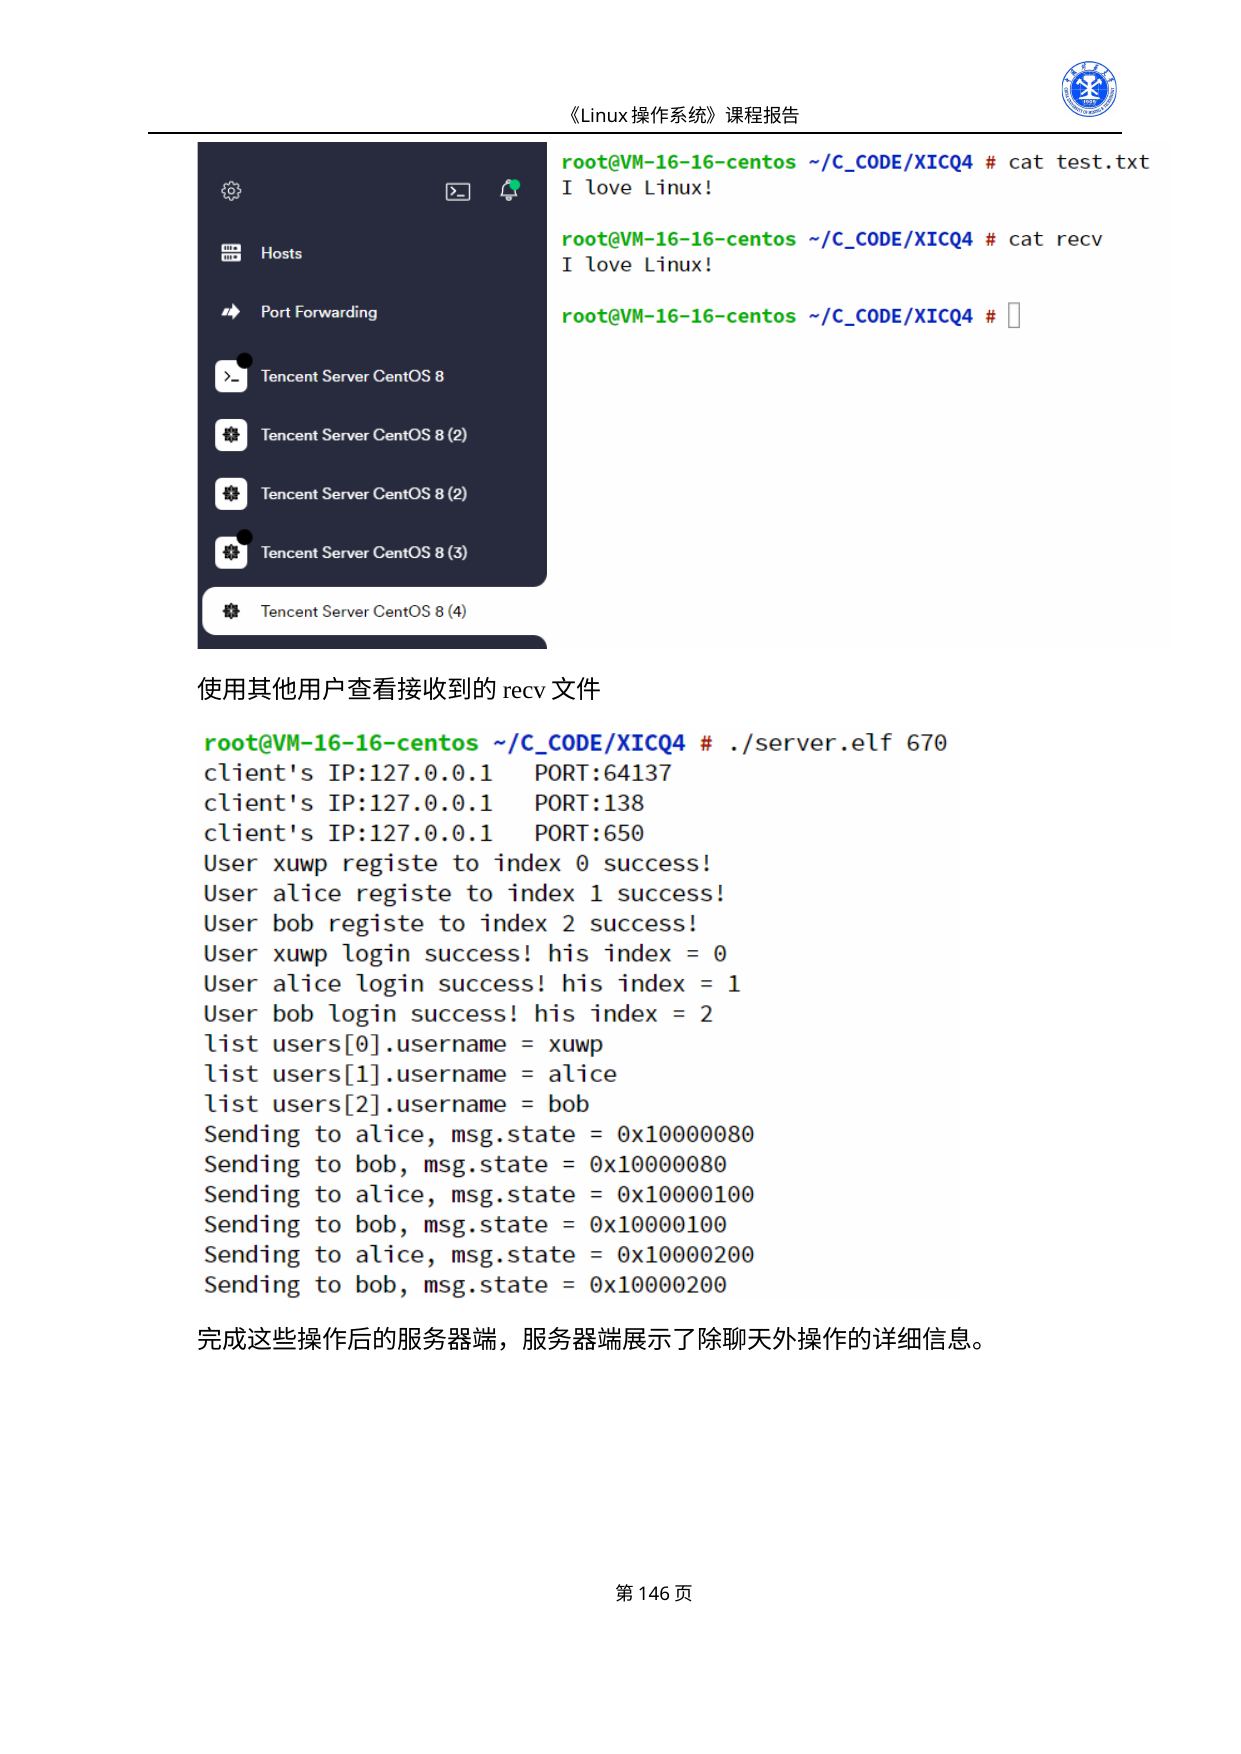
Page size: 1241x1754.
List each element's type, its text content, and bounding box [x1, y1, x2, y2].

text 完成这些操作后的服务器端，服务器端展示了除聊天外操作的详细信息。 [148, 1306, 1122, 1371]
text 使用其他用户查看接收到的recv文件 [148, 656, 1122, 721]
picture [197, 728, 961, 1299]
picture [197, 142, 1173, 649]
picture [1061, 61, 1117, 117]
